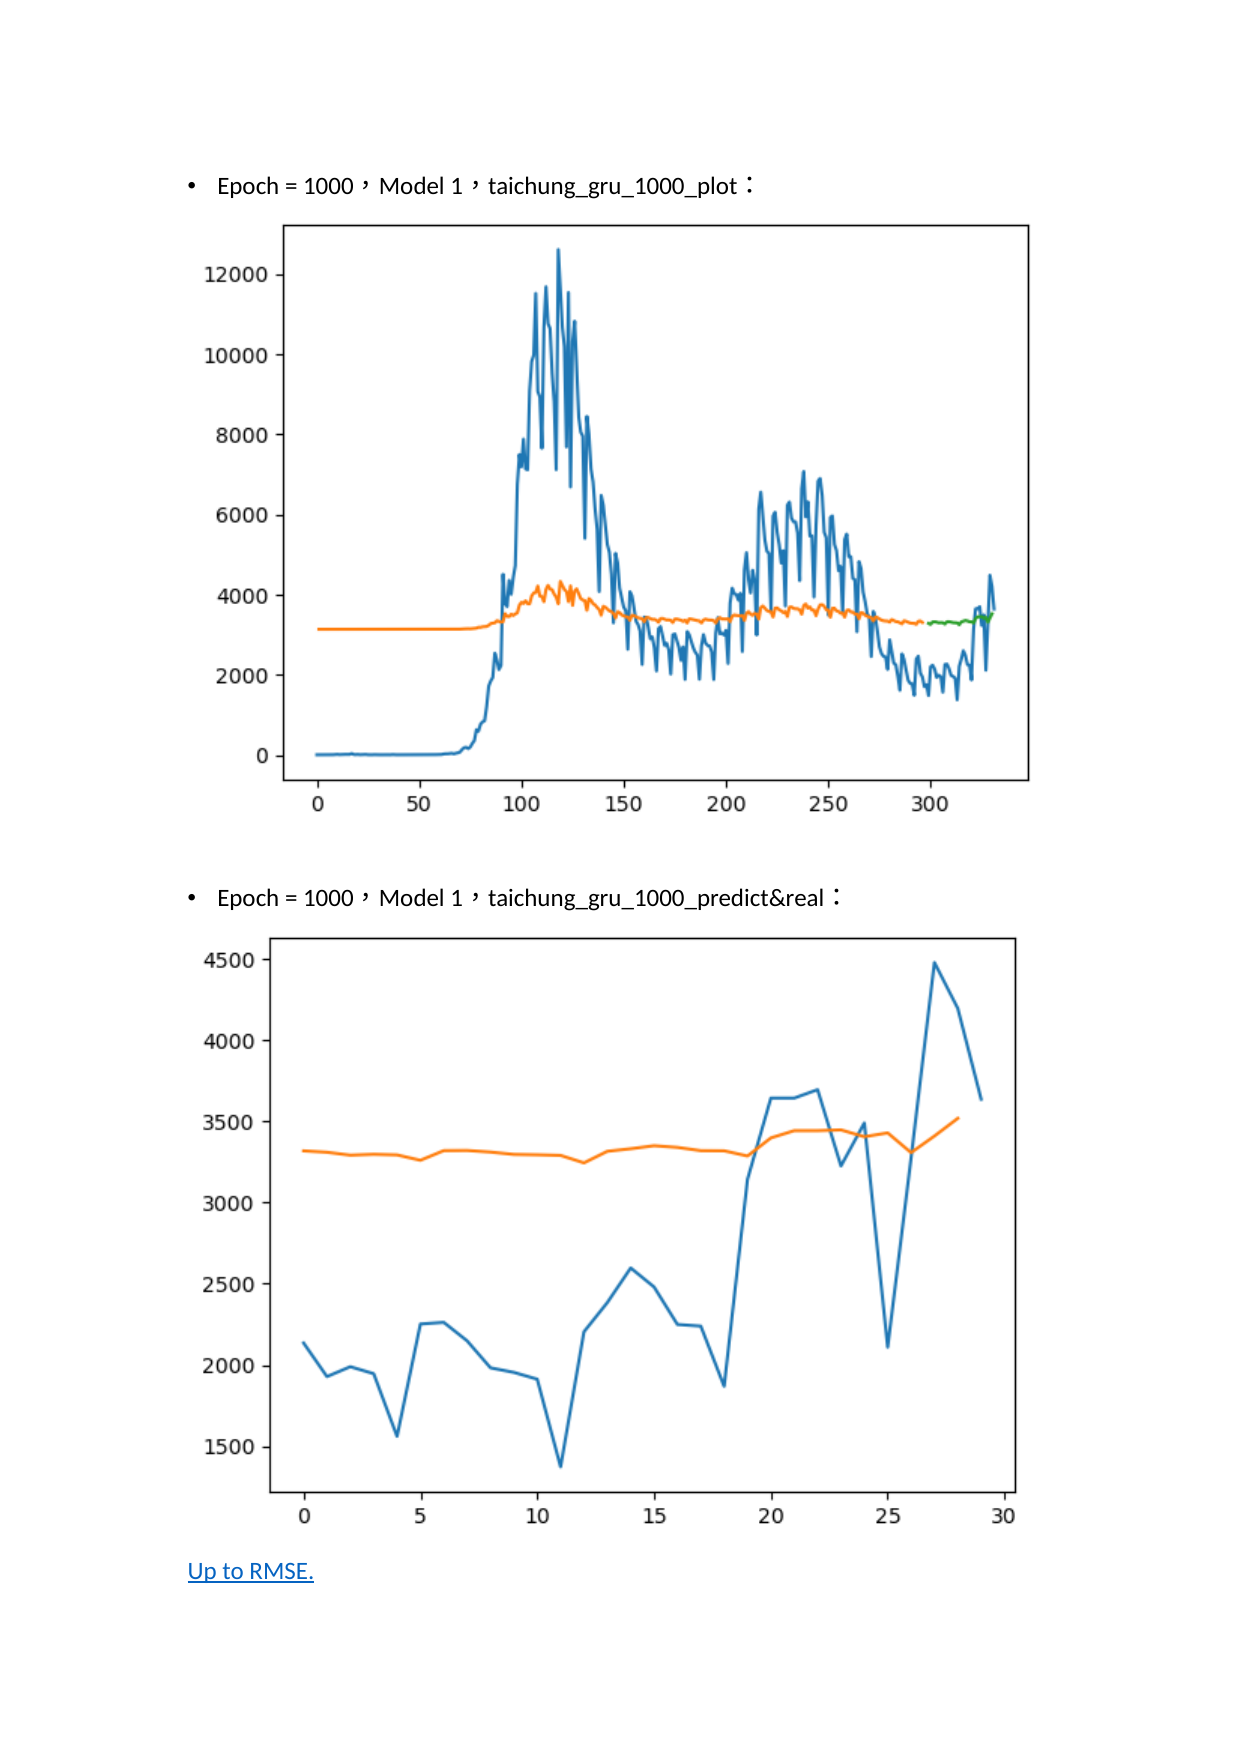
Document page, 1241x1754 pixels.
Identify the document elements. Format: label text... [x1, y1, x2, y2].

picture [187, 923, 1033, 1543]
list Epoch = 1000，Model 1，taichung_gru_1000_plot： [187, 164, 1053, 202]
text Up to RMSE. [187, 1552, 1053, 1589]
picture [187, 210, 1043, 831]
list Epoch = 1000，Model 1，taichung_gru_1000_predict&real： [187, 877, 1053, 914]
